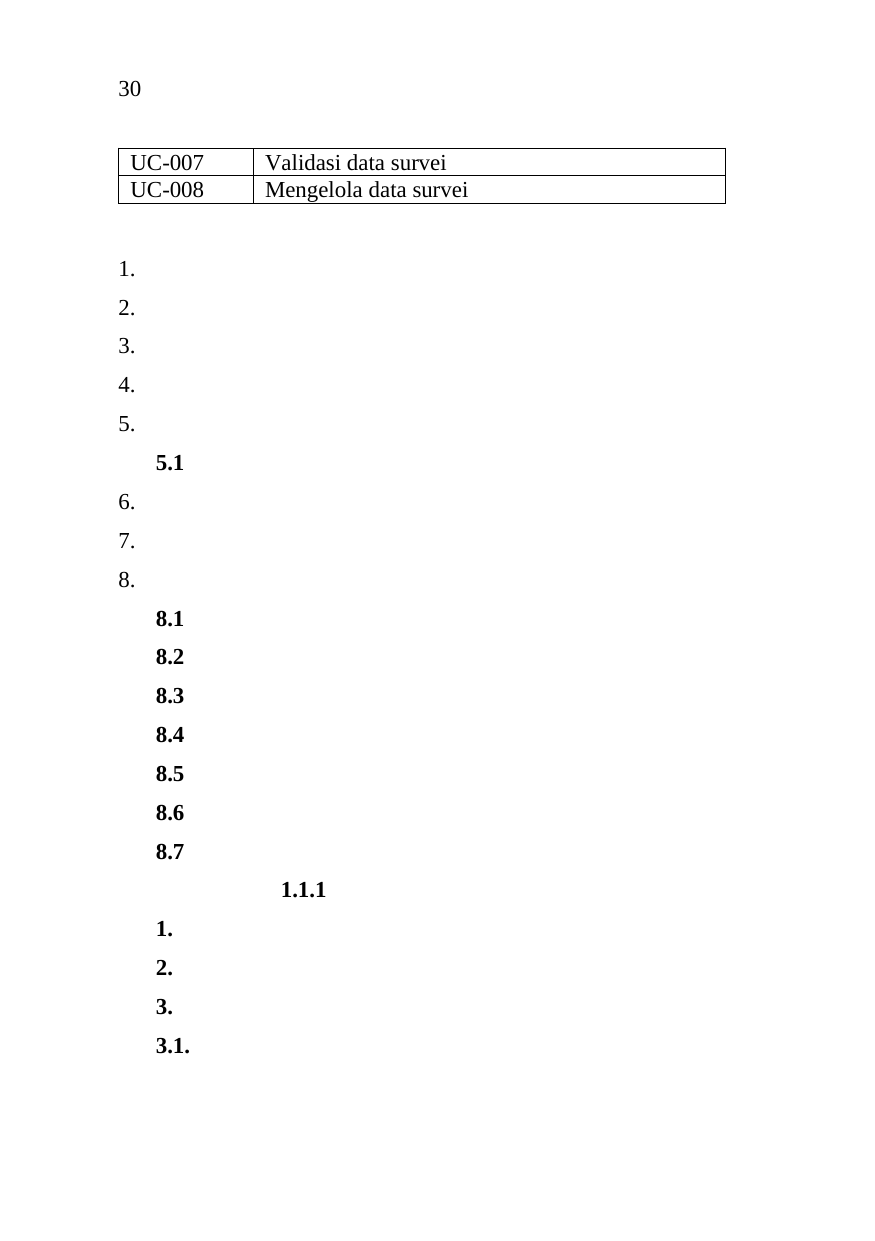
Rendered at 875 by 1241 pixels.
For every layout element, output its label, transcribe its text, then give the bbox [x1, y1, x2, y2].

table_cell UC-007 [119, 149, 253, 175]
table_cell Mengelola data survei [254, 176, 725, 202]
table_cell Validasi data survei [254, 149, 725, 175]
table_cell UC-008 [119, 176, 253, 202]
